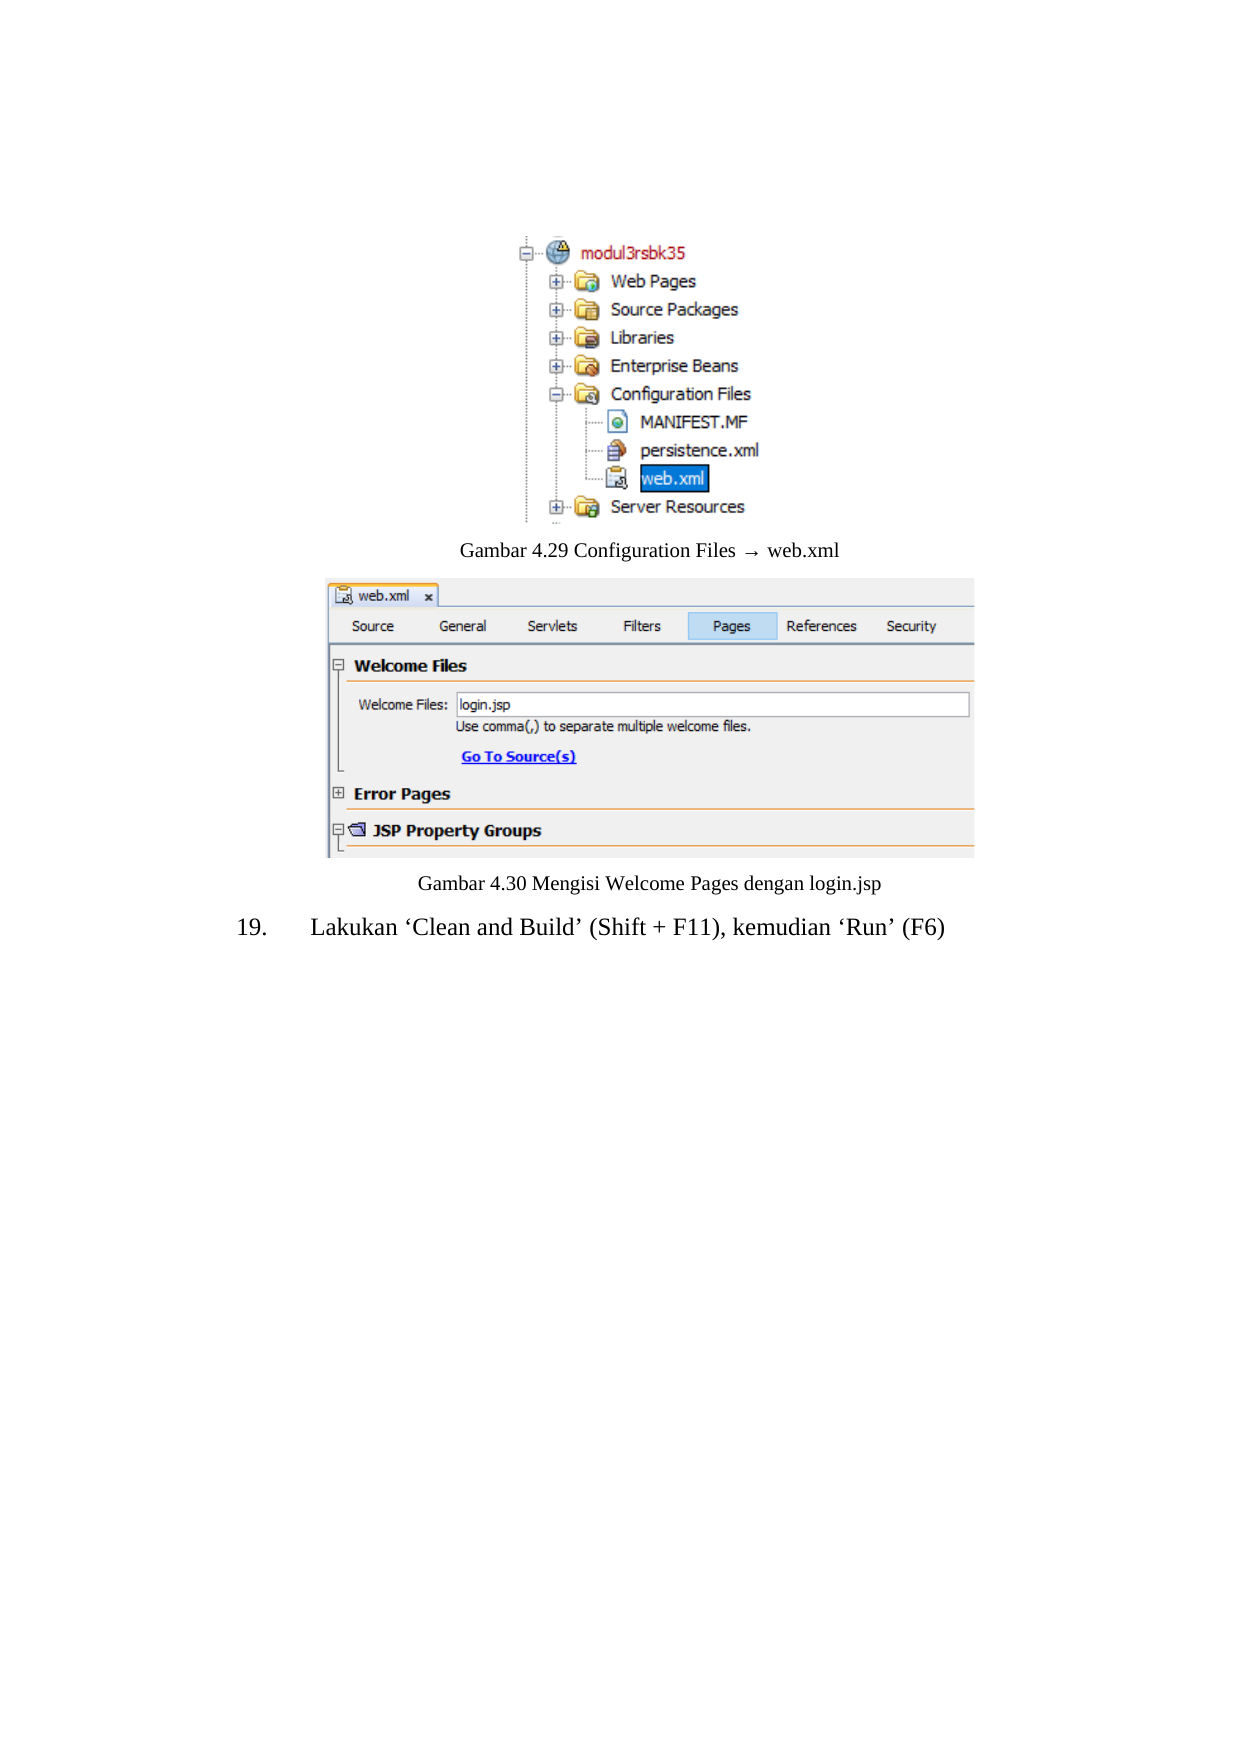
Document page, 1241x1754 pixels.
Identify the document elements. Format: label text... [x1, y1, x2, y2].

list Lakukan ‘Clean and Build’ (Shift + F11), kemudian ‘Run’ (F6) [236, 912, 1063, 941]
text Gambar 4.29 Configuration Files → web.xml [236, 538, 1063, 562]
picture [325, 578, 975, 858]
text Gambar 4.30 Mengisi Welcome Pages dengan login.jsp [236, 871, 1063, 895]
picture [515, 236, 784, 524]
